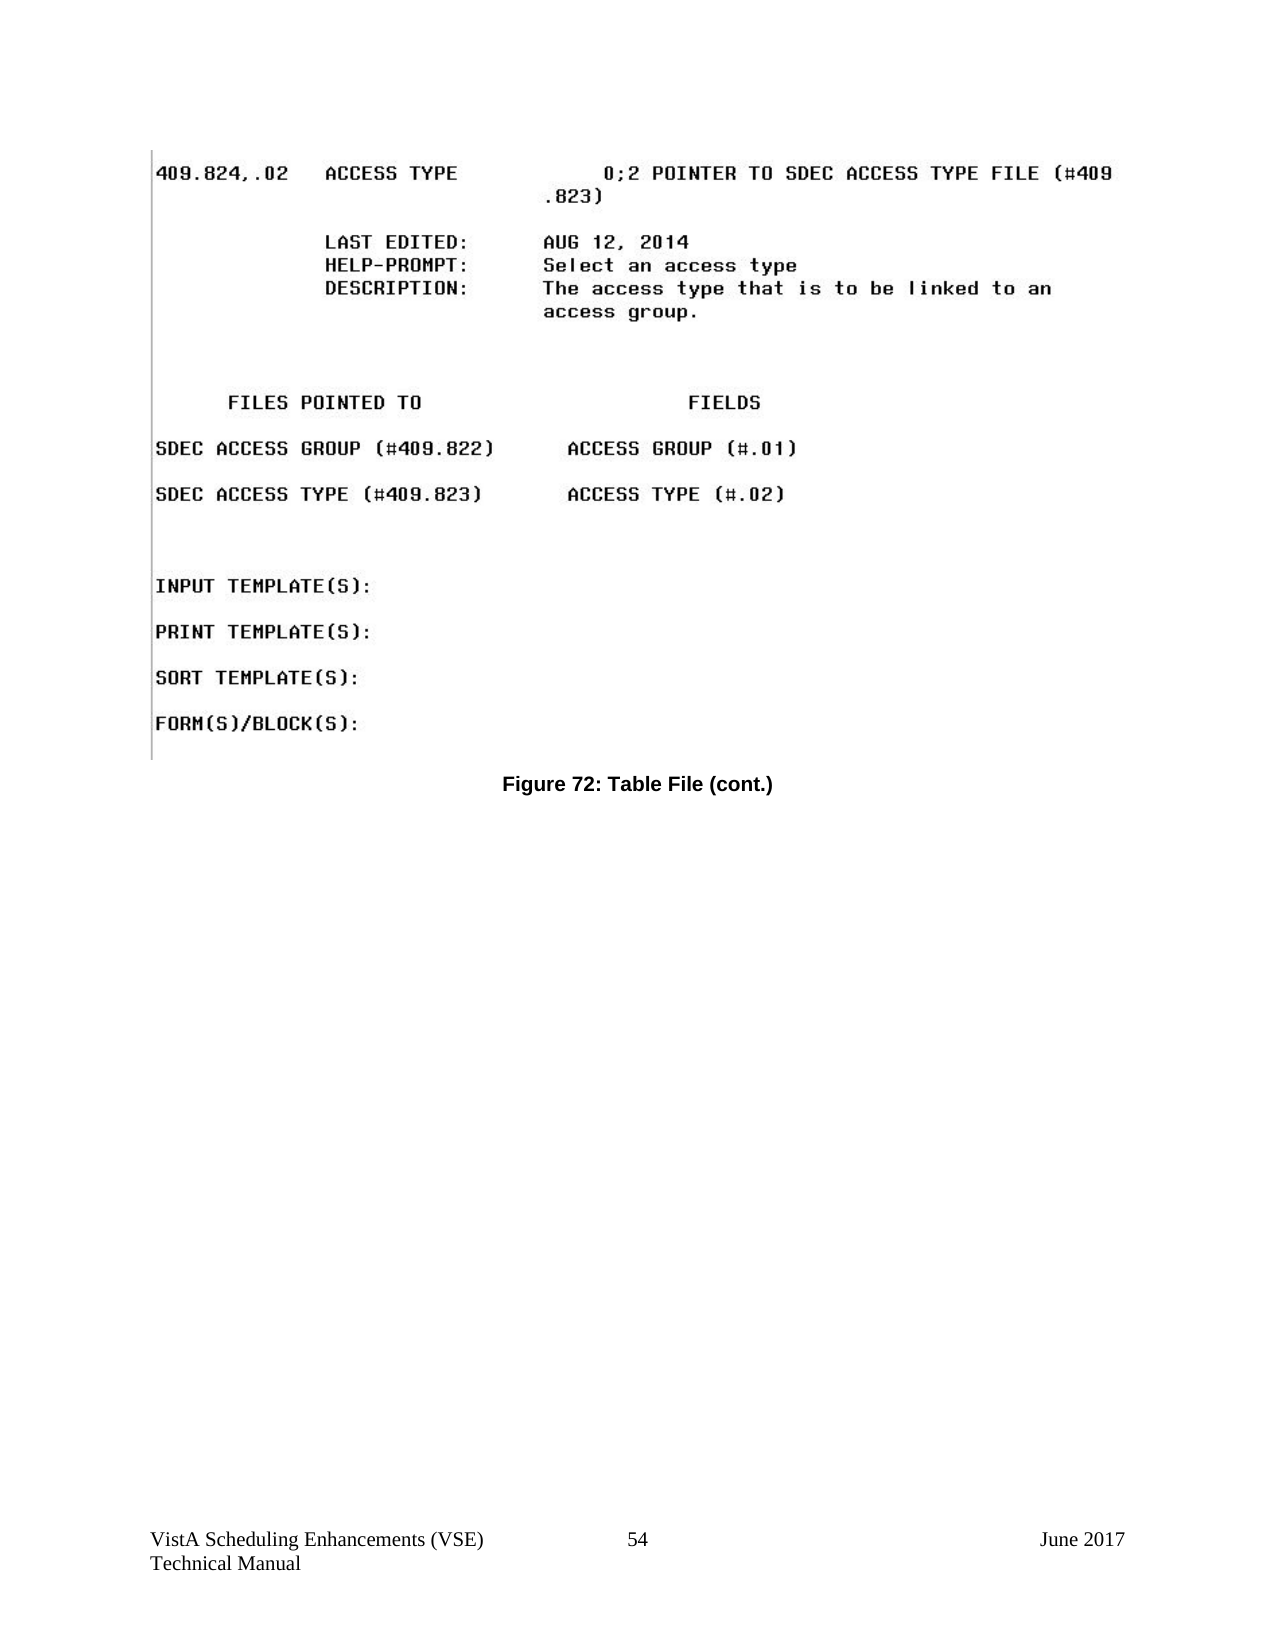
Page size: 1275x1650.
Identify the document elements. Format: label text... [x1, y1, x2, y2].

picture [150, 150, 1125, 760]
